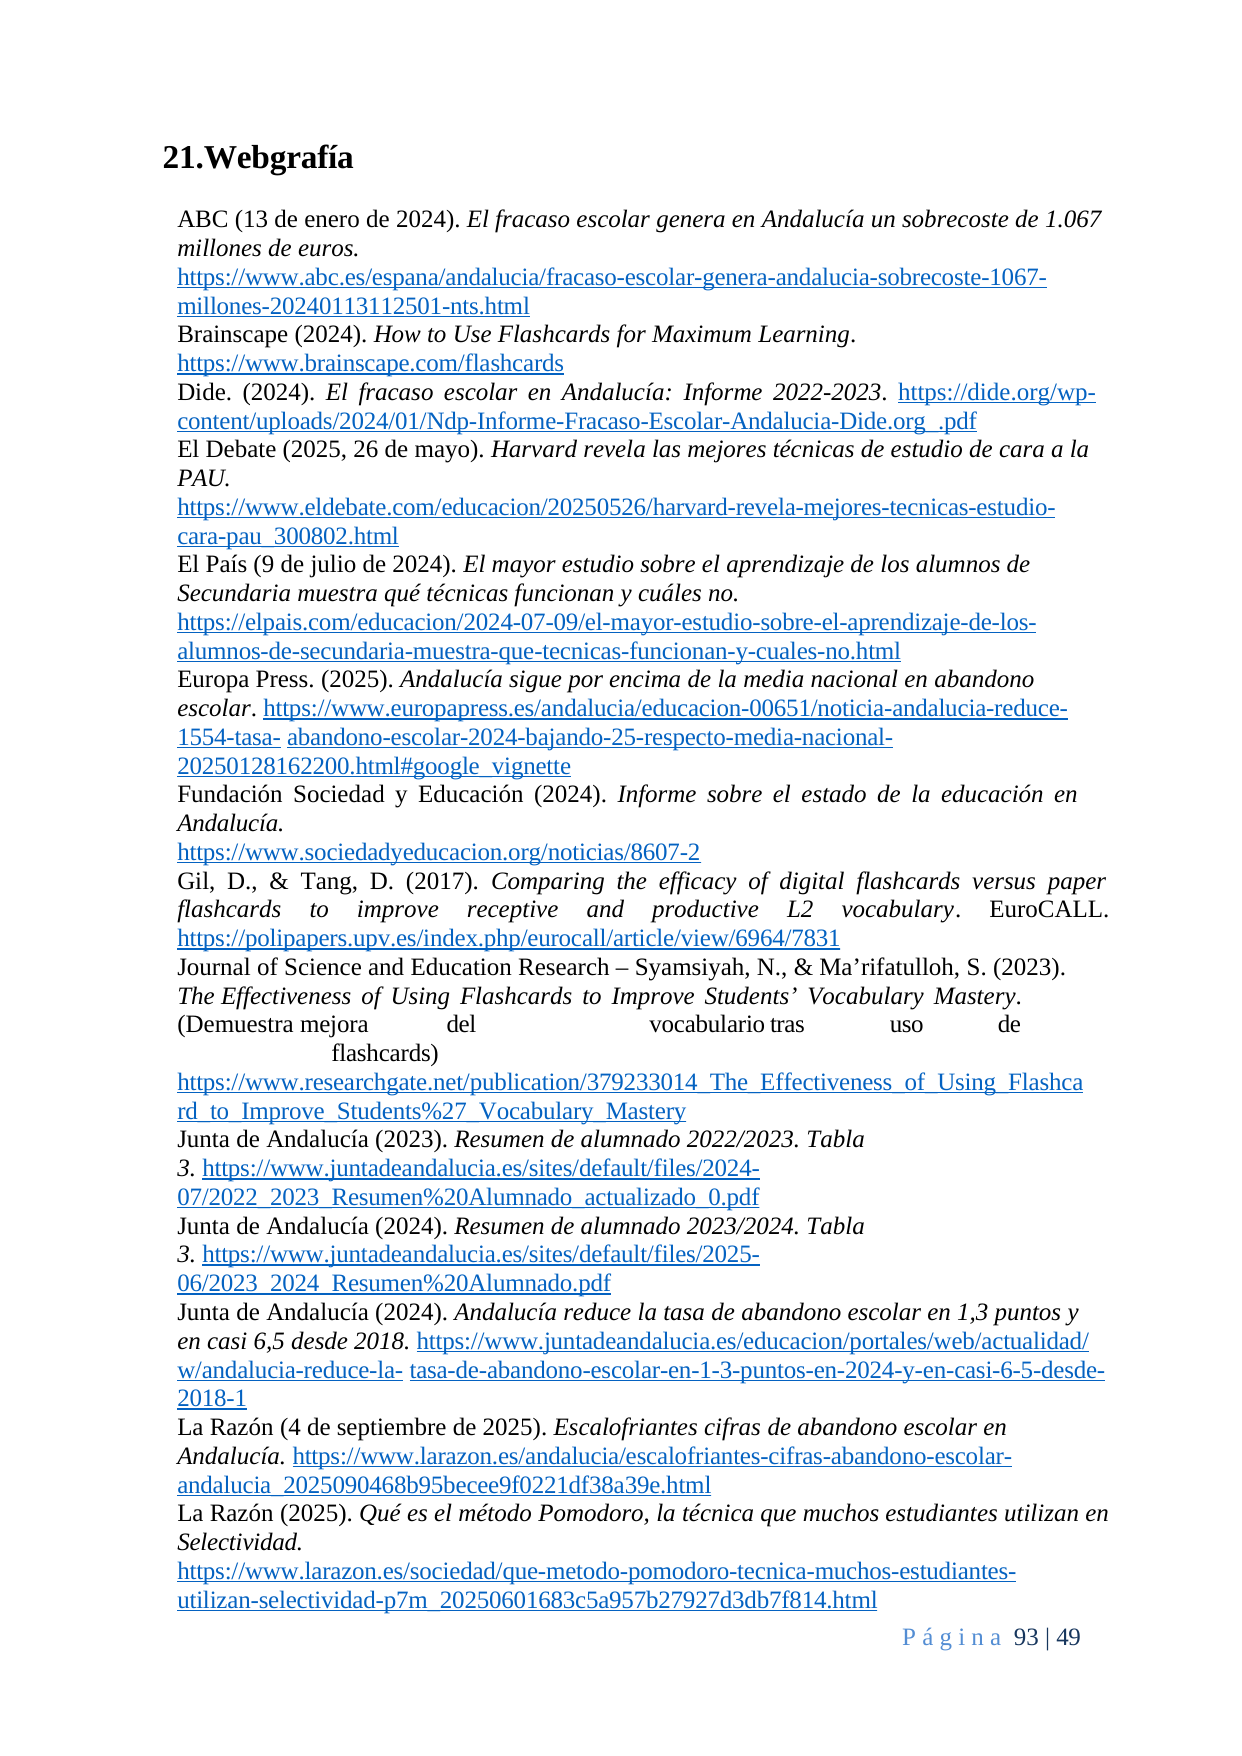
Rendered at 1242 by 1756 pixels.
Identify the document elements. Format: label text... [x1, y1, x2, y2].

text La Razón (2025). Qué es el método Pomodoro, la técnica que muchos estudiantes utilizan en Selectividad. [177, 1498, 1138, 1556]
text https://www.larazon.es/sociedad/que-metodo-pomodoro-tecnica-muchos-estudiantes- utilizan-selectividad-p7m_20250601683c5a957b27927d3db7f814.html [177, 1556, 1034, 1613]
text ABC (13 de enero de 2024). El fracaso escolar genera en Andalucía un sobrecoste de 1.067 millones de euros. [177, 204, 1138, 262]
text Dide. (2024). El fracaso escolar en Andalucía: Informe 2022-2023. https://dide.org/wp- content/uploads/2024/01/Ndp-Informe-Fracaso-Escolar-Andalucia-Dide.org_.pdf [177, 377, 1109, 434]
text Europa Press. (2025). Andalucía sigue por encima de la media nacional en abandono escolar. https://www.europapress.es/andalucia/educacion-00651/noticia-andalucia-reduce-1554-tasa- abandono-escolar-2024-bajando-25-respecto-media-nacional- 20250128162200.html#google_vignette [177, 664, 1109, 779]
text https://www.abc.es/espana/andalucia/fracaso-escolar-genera-andalucia-sobrecoste-1067- millones-20240113112501-nts.html [177, 262, 1065, 319]
text https://www.eldebate.com/educacion/20250526/harvard-revela-mejores-tecnicas-estudio- cara-pau_300802.html [177, 492, 1074, 549]
text Junta de Andalucía (2024). Resumen de alumnado 2023/2024. Tabla 3. https://www.juntadeandalucia.es/sites/default/files/2025- 06/2023_2024_Resumen%20Alumnado.pdf [177, 1211, 891, 1297]
text Fundación Sociedad y Educación (2024). Informe sobre el estado de la educación en Andalucía. [177, 779, 1138, 837]
text El País (9 de julio de 2024). El mayor estudio sobre el aprendizaje de los alumnos de Secundaria muestra qué técnicas funcionan y cuáles no. https://elpais.com/educacion/2024-07-09/el-mayor-estudio-sobre-el-aprendizaje-de-los- alumnos-de-secundaria-muestra-que-tecnicas-funcionan-y-cuales-no.html [177, 549, 1055, 664]
text Junta de Andalucía (2024). Andalucía reduce la tasa de abandono escolar en 1,3 puntos y en casi 6,5 desde 2018. https://www.juntadeandalucia.es/educacion/portales/web/actualidad/w/andalucia-reduce-la- tasa-de-abandono-escolar-en-1-3-puntos-en-2024-y-en-casi-6-5-desde-2018-1 [177, 1297, 1109, 1412]
text Journal of Science and Education Research – Syamsiyah, N., & Ma’rifatulloh, S. (2023). The Effectiveness of Using Flashcards to Improve Students’ Vocabulary Mastery. (Demuestra mejora del vocabulario tras uso de flashcards) https://www.researchgate.net/publication/379233014_The_Effectiveness_of_Using_Flashca rd_to_Improve_Students%27_Vocabulary_Mastery [177, 952, 1109, 1124]
text https://www.sociedadyeducacion.org/noticias/8607-2 [177, 837, 1138, 866]
text El Debate (2025, 26 de mayo). Harvard revela las mejores técnicas de estudio de cara a la PAU. [177, 434, 1138, 492]
subtitle 21.Webgrafía [162, 137, 1138, 176]
text La Razón (4 de septiembre de 2025). Escalofriantes cifras de abandono escolar en Andalucía. https://www.larazon.es/andalucia/escalofriantes-cifras-abandono-escolar- andalucia_2025090468b95becee9f0221df38a39e.html [177, 1412, 1109, 1498]
text Gil, D., & Tang, D. (2017). Comparing the efficacy of digital flashcards versus paper flashcards to improve receptive and productive L2 vocabulary. EuroCALL. https://polipapers.upv.es/index.php/eurocall/article/view/6964/7831 [177, 866, 1109, 952]
text Brainscape (2024). How to Use Flashcards for Maximum Learning. https://www.brainscape.com/flashcards [177, 319, 1138, 377]
text Junta de Andalucía (2023). Resumen de alumnado 2022/2023. Tabla 3. https://www.juntadeandalucia.es/sites/default/files/2024- 07/2022_2023_Resumen%20Alumnado_actualizado_0.pdf [177, 1124, 891, 1211]
